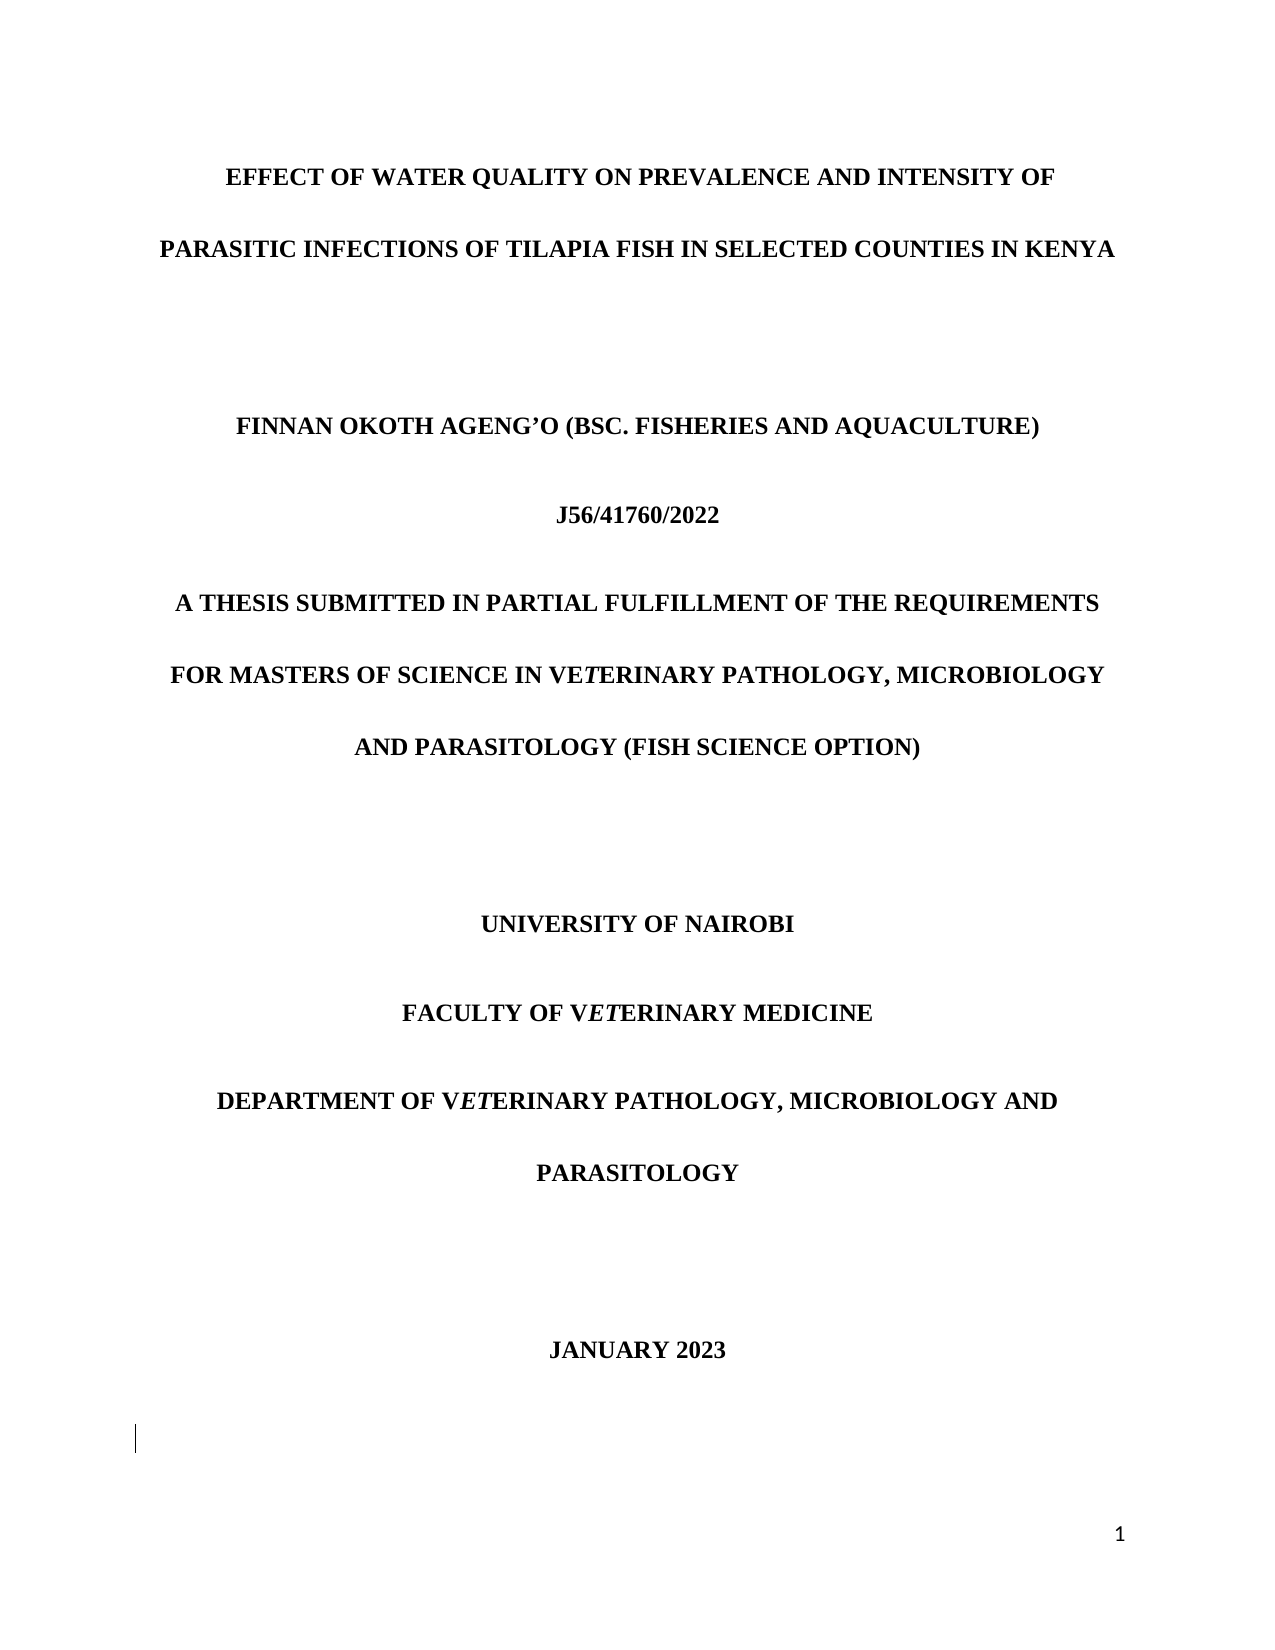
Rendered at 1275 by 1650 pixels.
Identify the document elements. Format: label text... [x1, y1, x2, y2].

text FACULTY OF VETERINARY MEDICINE [150, 998, 1125, 1027]
text DEPARTMENT OF VETERINARY PATHOLOGY, MICROBIOLOGY AND PARASITOLOGY [150, 1086, 1125, 1187]
text JANUARY 2023 [150, 1335, 1125, 1364]
text EFFECT OF WATER QUALITY ON PREVALENCE AND INTENSITY OF PARASITIC INFECTIONS OF TILAPIA FISH IN SELECTED COUNTIES IN KENYA [150, 162, 1125, 263]
text UNIVERSITY OF NAIROBI [150, 909, 1125, 938]
text FINNAN OKOTH AGENG’O (BSC. FISHERIES AND AQUACULTURE) [150, 411, 1125, 440]
text J56/41760/2022 [150, 500, 1125, 529]
text A THESIS SUBMITTED IN PARTIAL FULFILLMENT OF THE REQUIREMENTS FOR MASTERS OF SCIENCE IN VETERINARY PATHOLOGY, MICROBIOLOGY AND PARASITOLOGY (FISH SCIENCE OPTION) [150, 588, 1125, 761]
